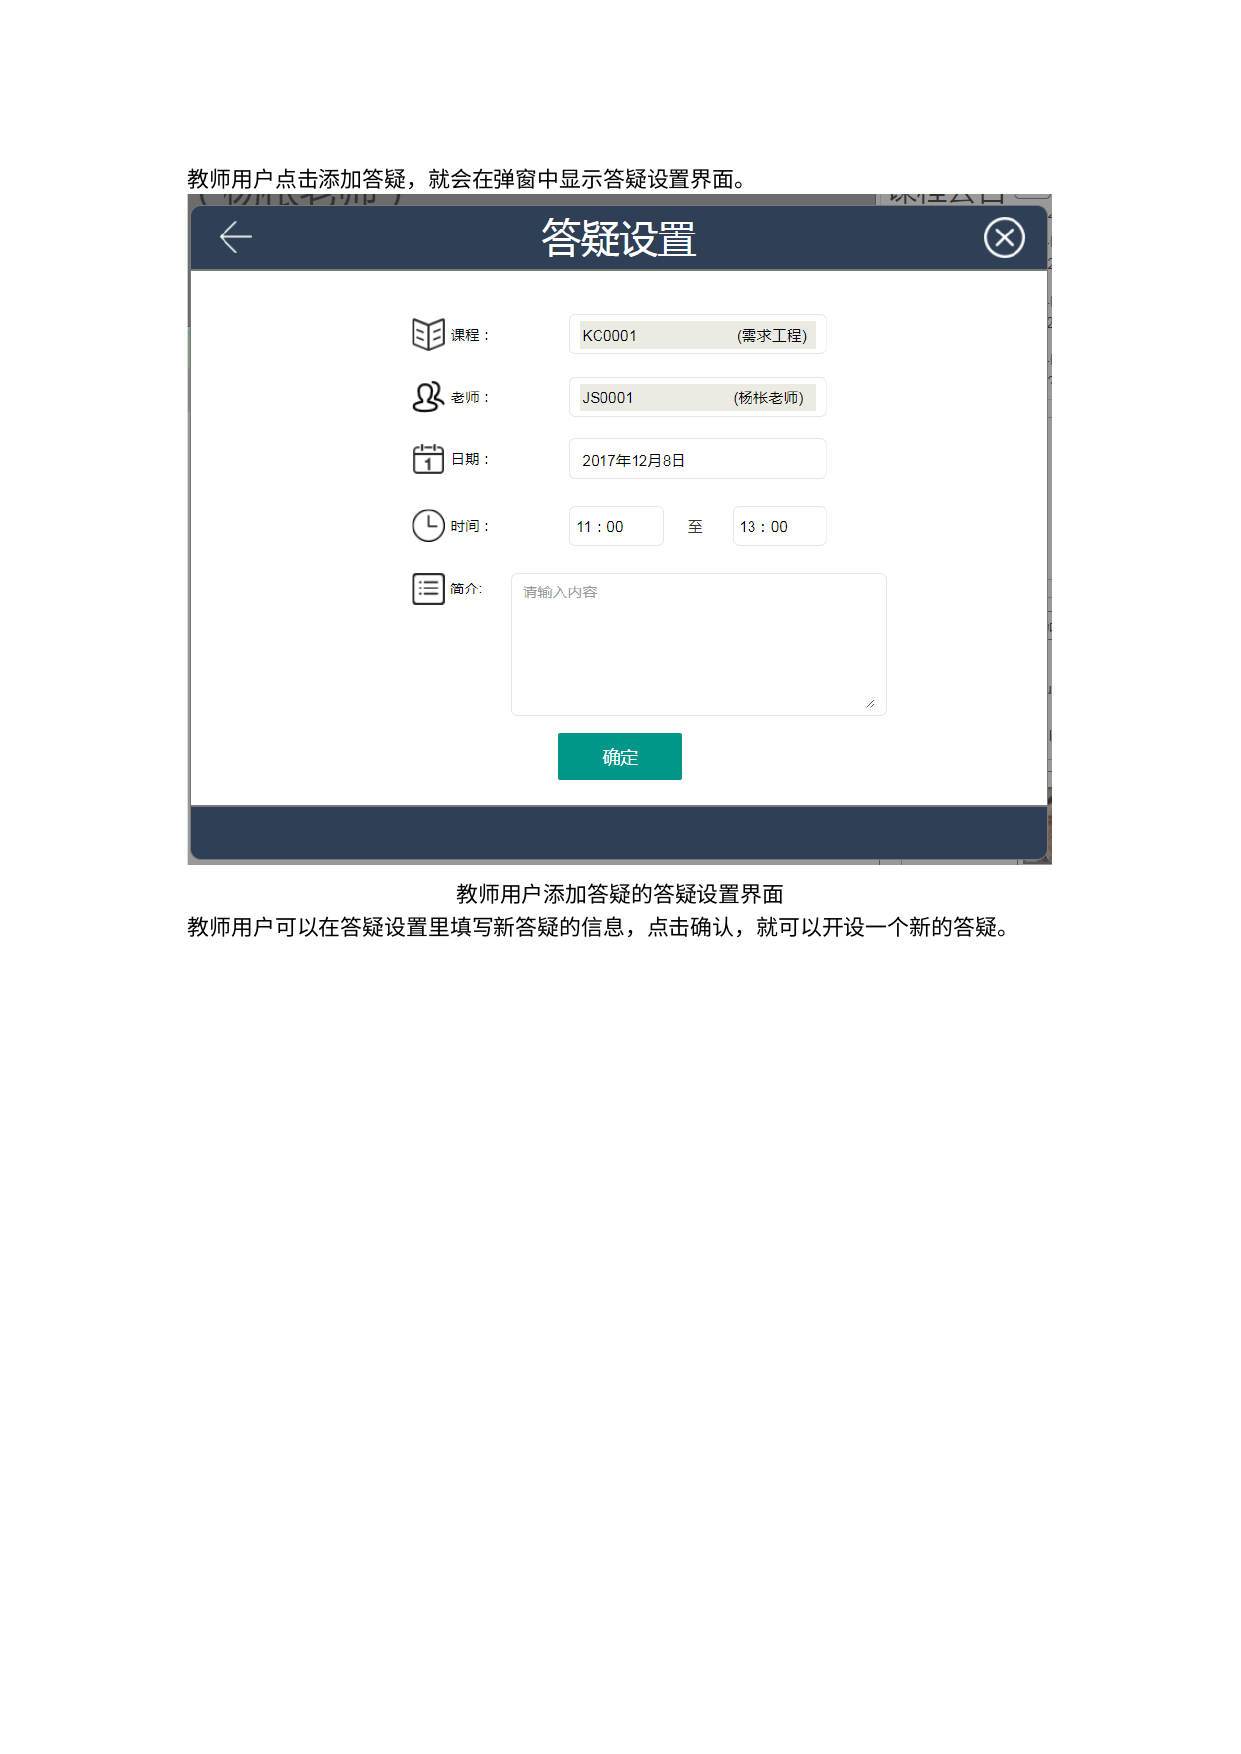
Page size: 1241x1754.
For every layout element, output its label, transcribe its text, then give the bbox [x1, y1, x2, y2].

text 教师用户可以在答疑设置里填写新答疑的信息，点击确认，就可以开设一个新的答疑。 [187, 909, 1053, 942]
picture [187, 194, 1052, 865]
text 教师用户添加答疑的答疑设置界面 [187, 877, 1053, 909]
text 教师用户点击添加答疑，就会在弹窗中显示答疑设置界面。 [187, 162, 1053, 194]
